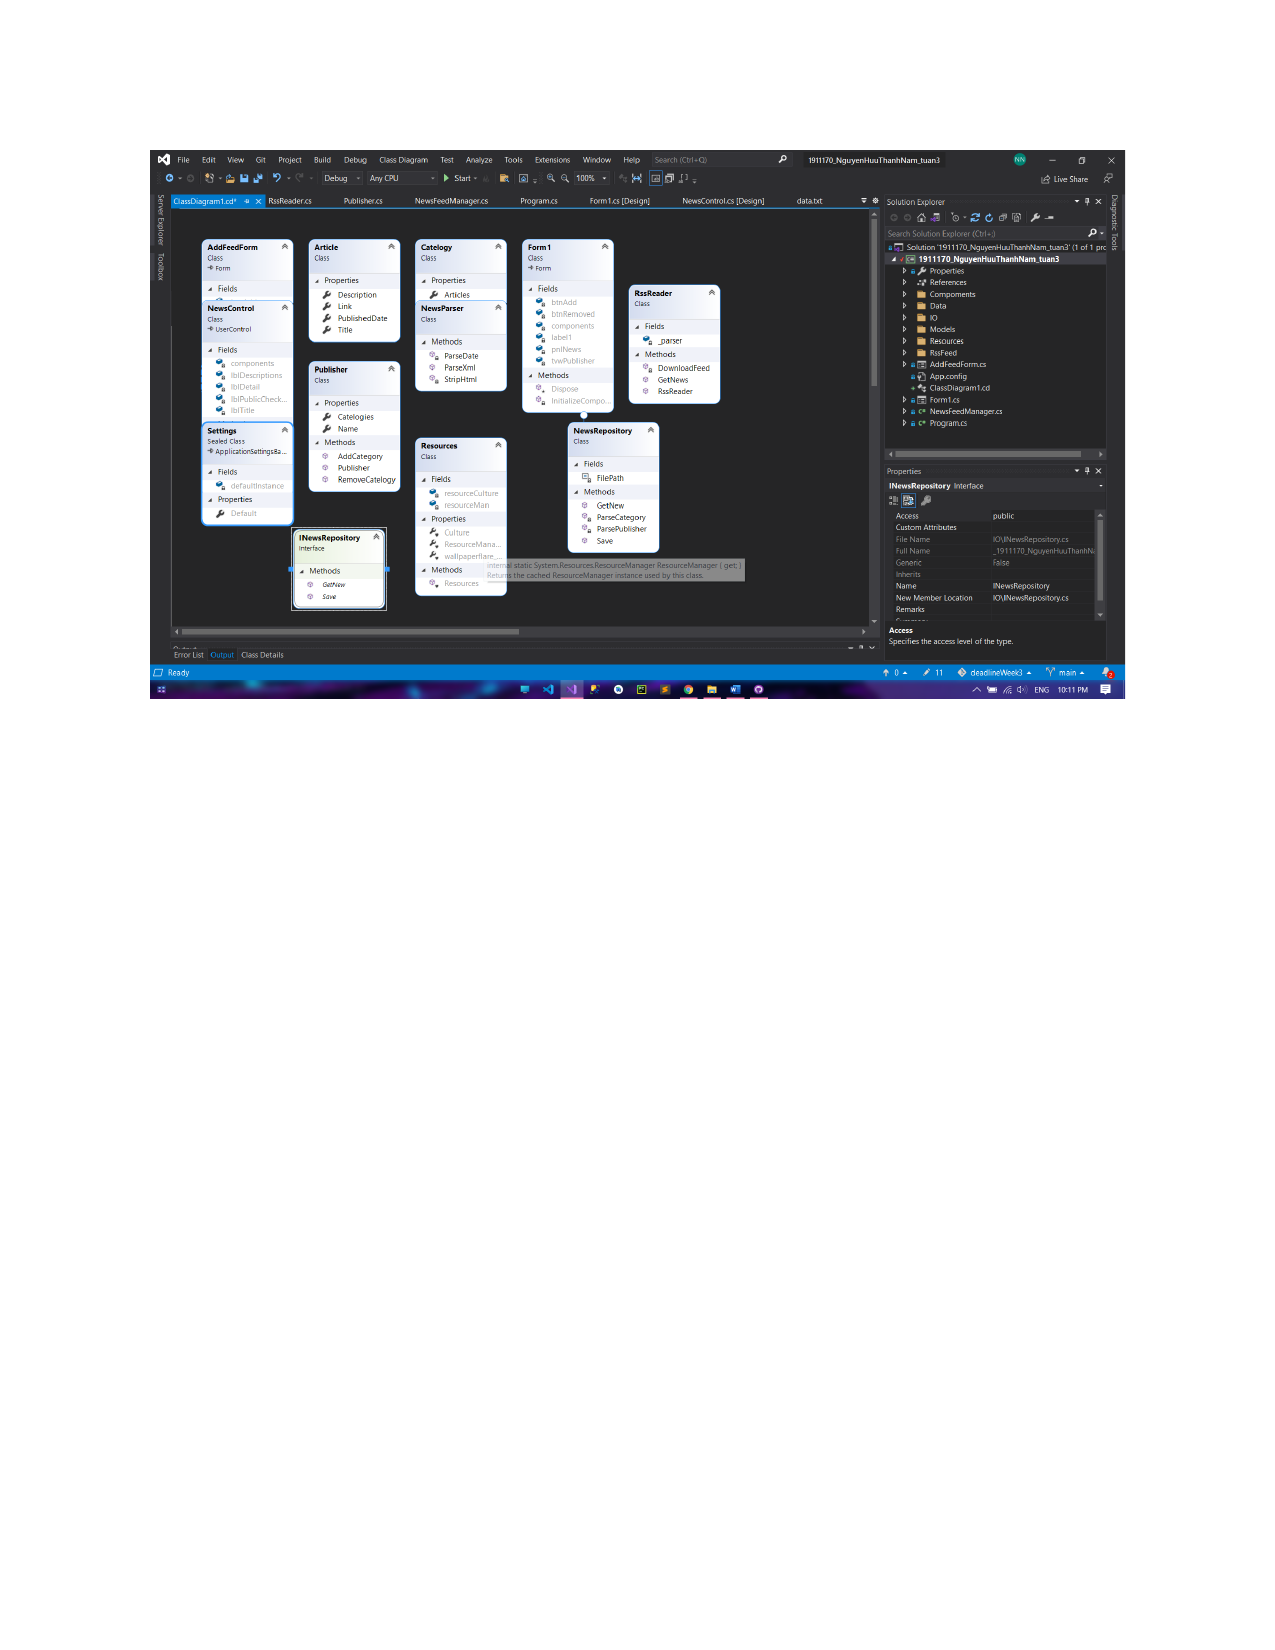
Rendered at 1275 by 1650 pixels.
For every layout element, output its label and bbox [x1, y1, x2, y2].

picture [150, 150, 1125, 699]
